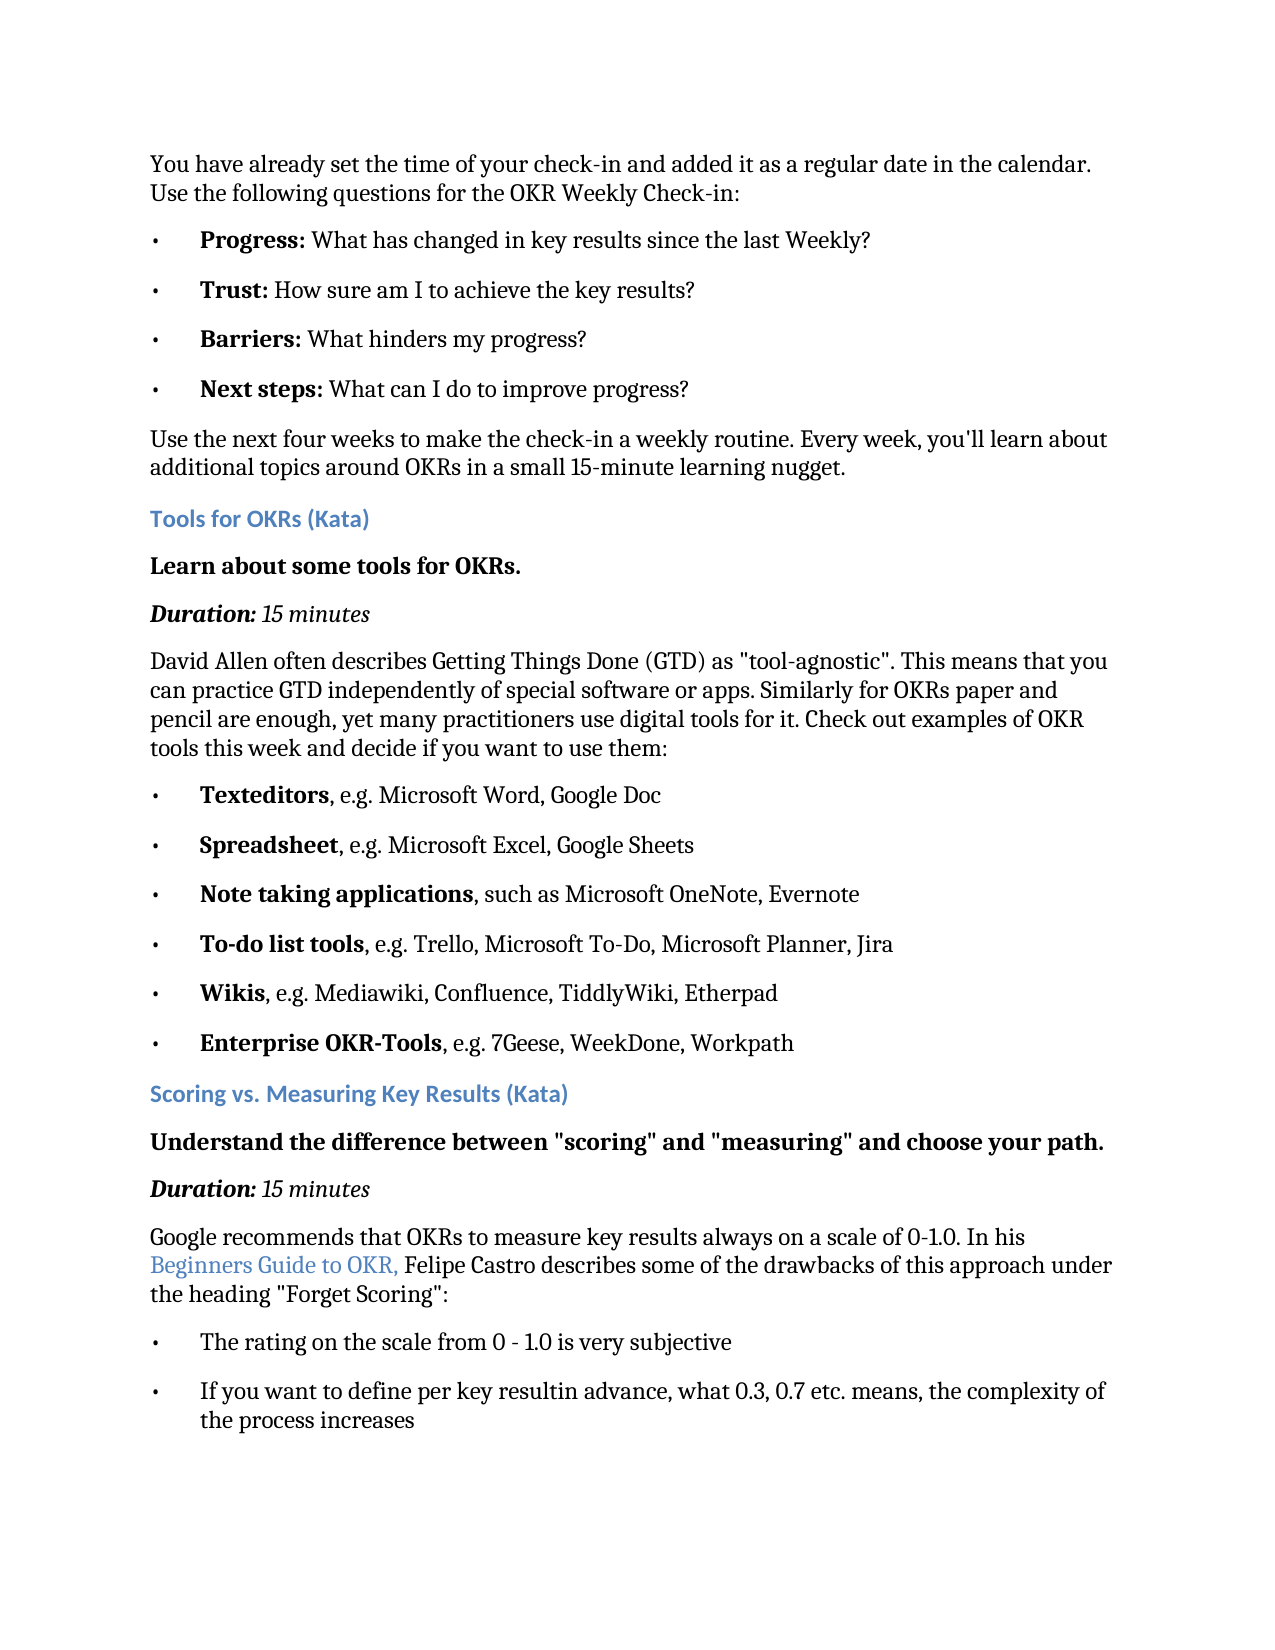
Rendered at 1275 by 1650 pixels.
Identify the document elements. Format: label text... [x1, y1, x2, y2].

list If you want to define per key resultin advance, what 0.3, 0.7 etc. means, the complexity of the process increases [150, 1377, 1125, 1435]
list Trust: How sure am I to achieve the key results? [150, 276, 1125, 304]
text Use the next four weeks to make the check-in a weekly routine. Every week, you'll learn about additional topics around OKRs in a small 15-minute learning nugget. [150, 424, 1125, 482]
list Spreadsheet, e.g. Microsoft Excel, Google Sheets [150, 831, 1125, 859]
list Texteditors, e.g. Microsoft Word, Google Doc [150, 781, 1125, 810]
list Barriers: What hinders my progress? [150, 325, 1125, 354]
list The rating on the scale from 0 - 1.0 is very subjective [150, 1328, 1125, 1356]
list Note taking applications, such as Microsoft OneNote, Evernote [150, 880, 1125, 909]
text Duration: 15 minutes [150, 1175, 1125, 1204]
subtitle Scoring vs. Measuring Key Results (Kata) [150, 1078, 1125, 1109]
list Wikis, e.g. Mediawiki, Confluence, TiddlyWiki, Etherpad [150, 979, 1125, 1008]
text David Allen often describes Getting Things Done (GTD) as "tool-agnostic". This means that you can practice GTD independently of special software or apps. Similarly for OKRs paper and pencil are enough, yet many practitioners use digital tools for it. Check out examples of OKR tools this week and decide if you want to use them: [150, 647, 1125, 762]
text Understand the difference between "scoring" and "measuring" and choose your path. [150, 1128, 1125, 1156]
text Duration: 15 minutes [150, 600, 1125, 628]
text Google recommends that OKRs to measure key results always on a scale of 0-1.0. In his Beginners Guide to OKR, Felipe Castro describes some of the drawbacks of this approach under the heading "Forget Scoring": [150, 1223, 1125, 1309]
text Learn about some tools for OKRs. [150, 552, 1125, 581]
list Next steps: What can I do to improve progress? [150, 375, 1125, 404]
list Progress: What has changed in key results since the last Weekly? [150, 226, 1125, 255]
text You have already set the time of your check-in and added it as a regular date in the calendar. Use the following questions for the OKR Weekly Check-in: [150, 150, 1125, 207]
list To-do list tools, e.g. Trello, Microsoft To-Do, Microsoft Planner, Jira [150, 930, 1125, 958]
subtitle Tools for OKRs (Kata) [150, 503, 1125, 533]
list Enterprise OKR-Tools, e.g. 7Geese, WeekDone, Workpath [150, 1029, 1125, 1058]
